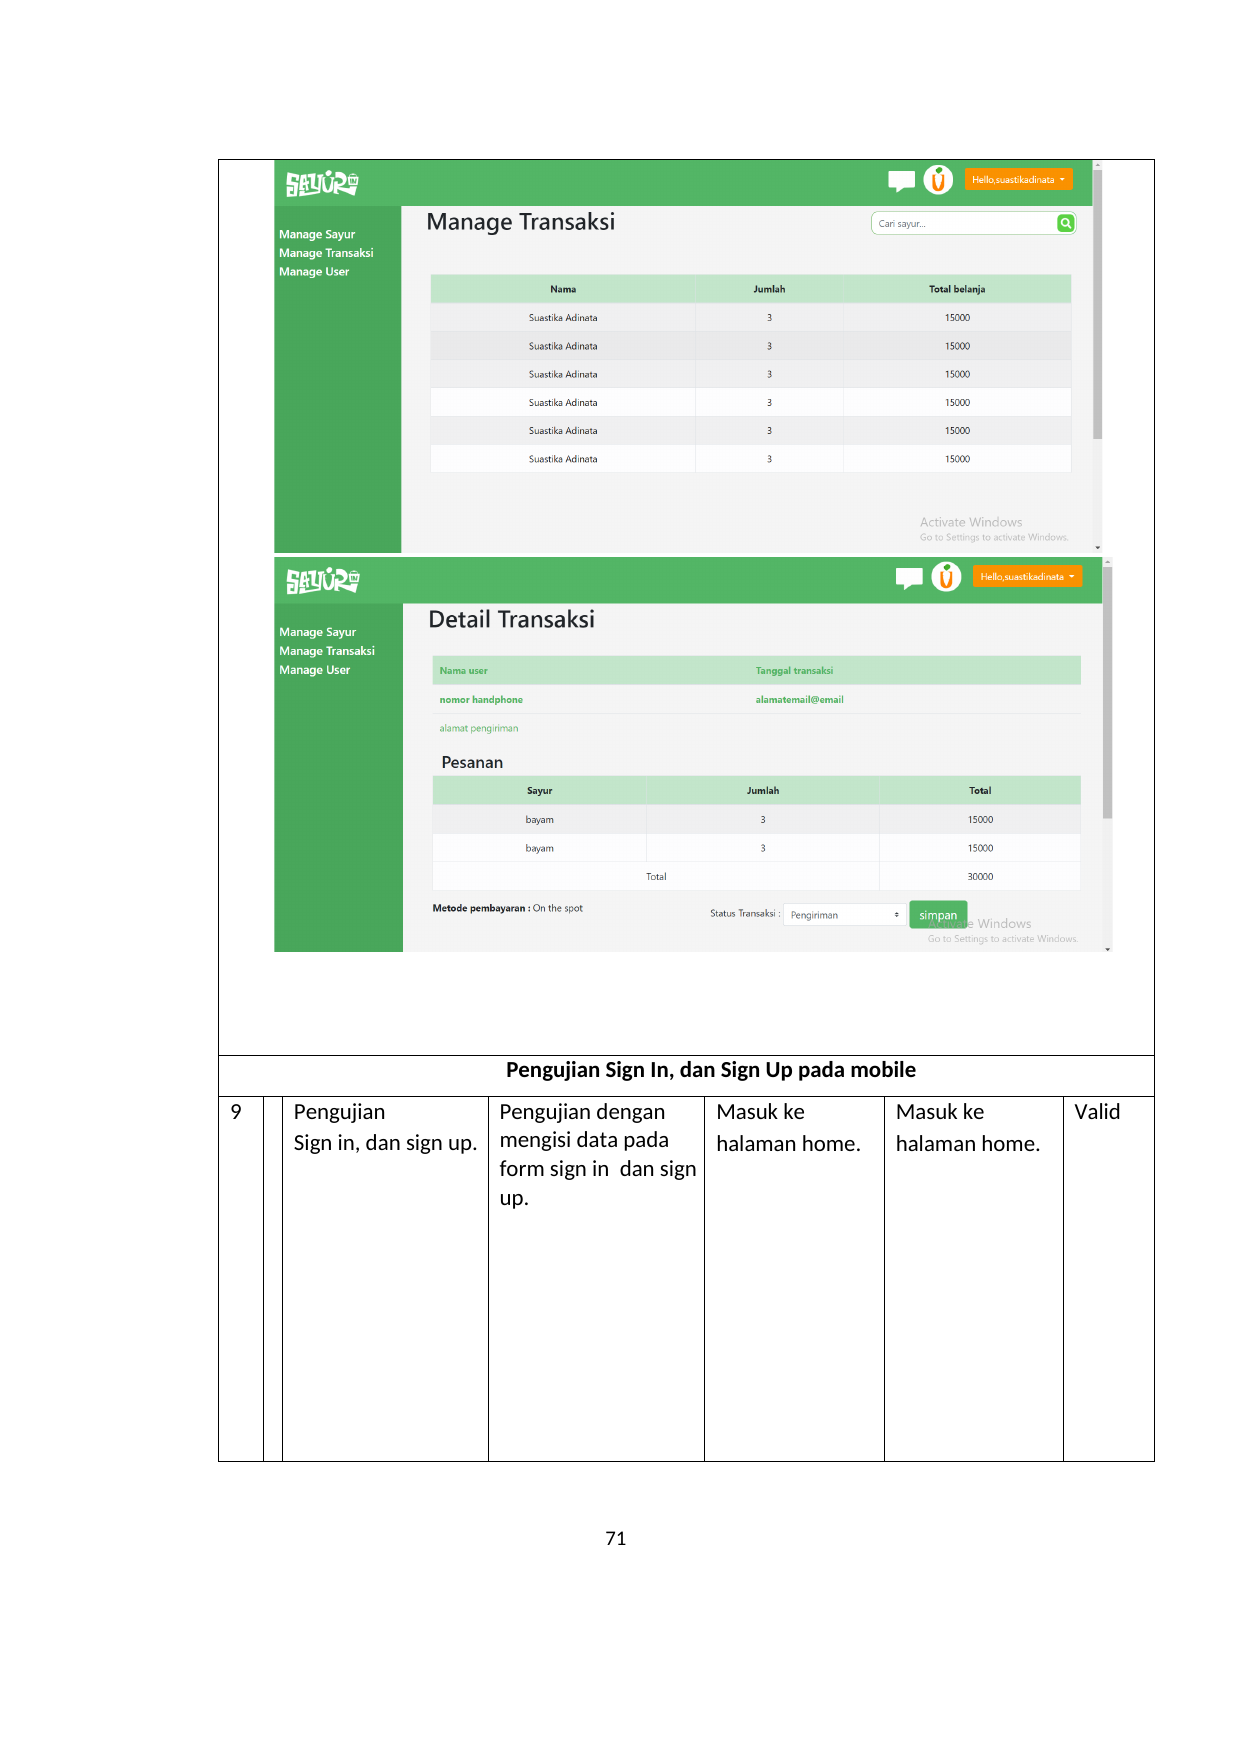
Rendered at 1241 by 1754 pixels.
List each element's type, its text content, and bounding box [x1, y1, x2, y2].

picture [274, 557, 1113, 952]
picture [274, 160, 1103, 553]
table_cell Pengujian dengan mengisi data pada form sign in dan sign up. [489, 1097, 704, 1461]
table_cell [219, 1056, 263, 1096]
table_cell Valid [1064, 1097, 1154, 1461]
table_cell [219, 160, 263, 1054]
table_cell [263, 160, 1154, 1054]
table_cell Masuk ke halaman home. [885, 1097, 1063, 1461]
table_cell Pengujian Sign in, dan sign up. [283, 1097, 488, 1461]
table_cell [264, 1097, 282, 1461]
table_cell Masuk ke halaman home. [705, 1097, 884, 1461]
table_cell 9 [219, 1097, 263, 1461]
table_cell Pengujian Sign In, dan Sign Up pada mobile [263, 1056, 1154, 1096]
